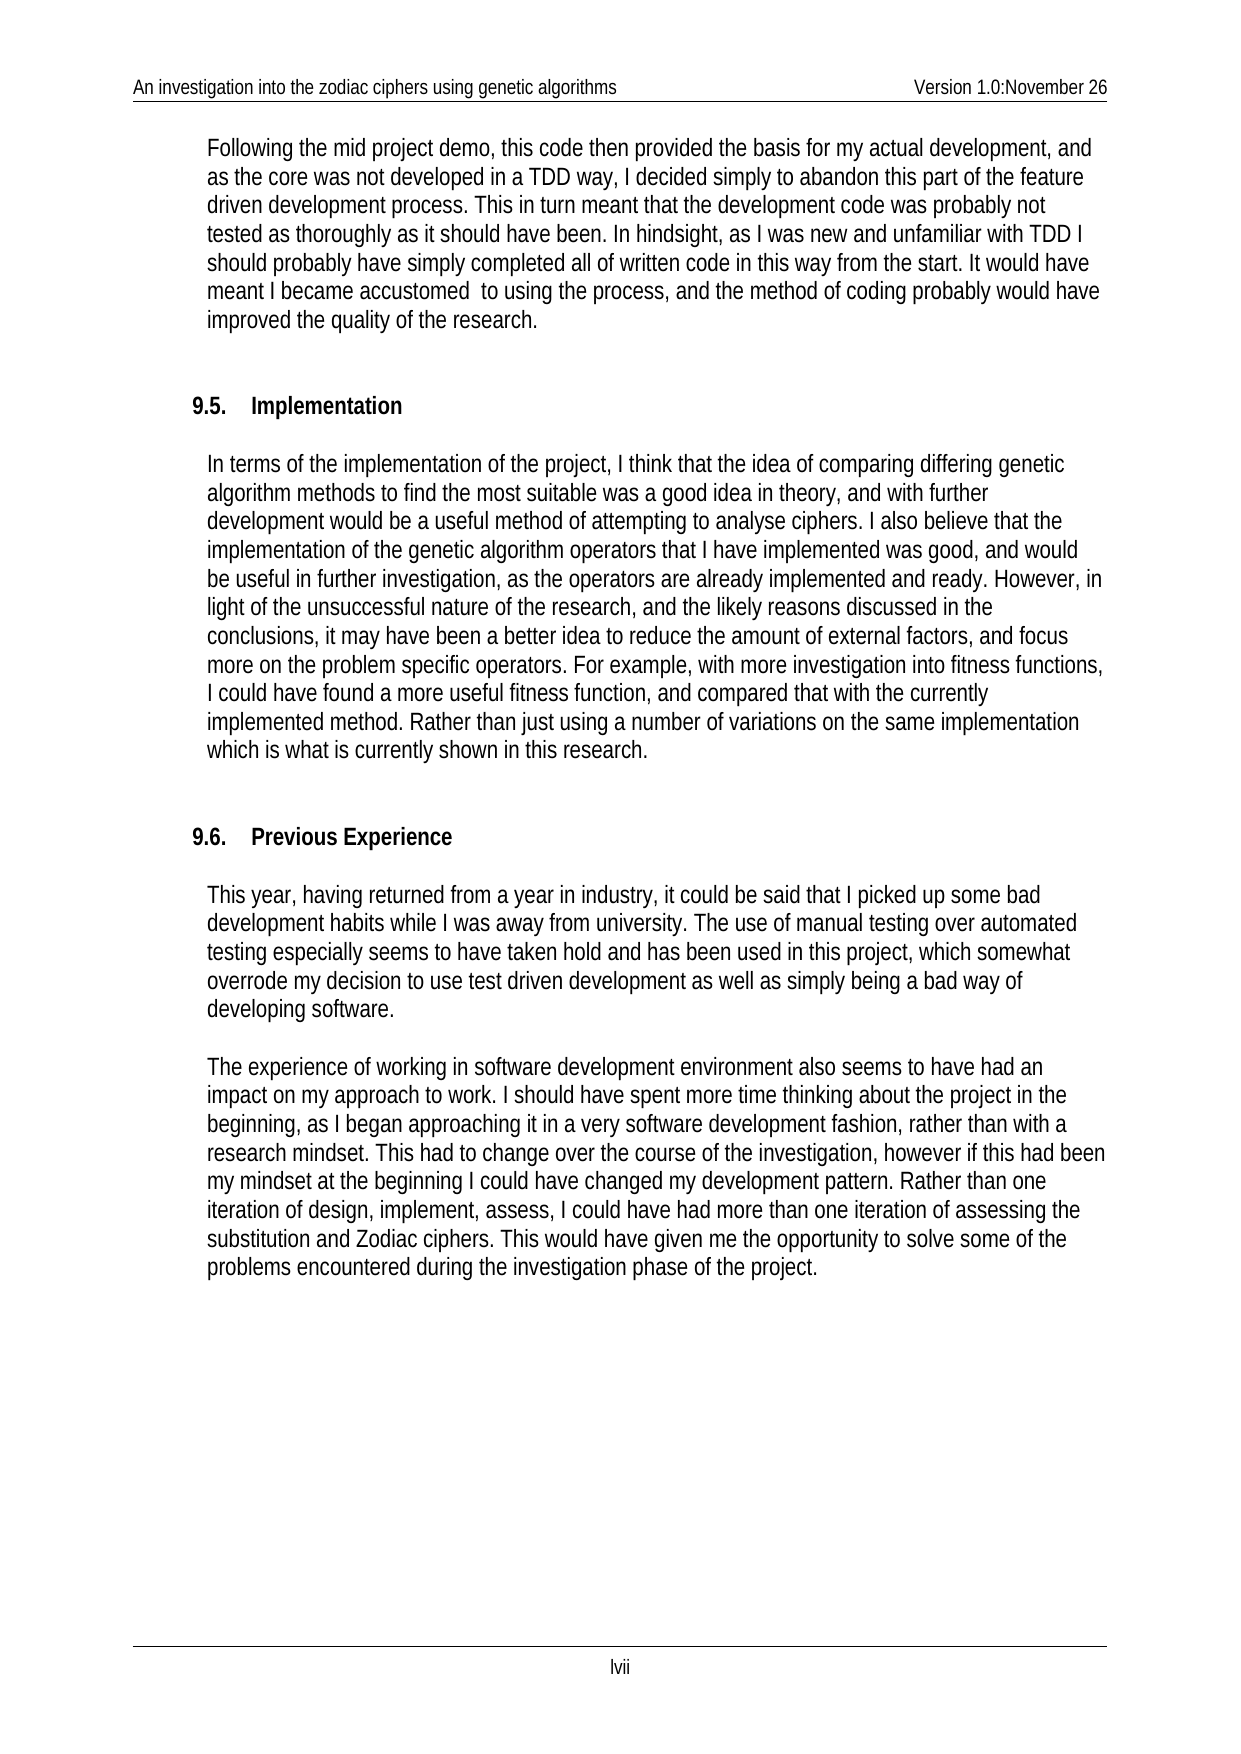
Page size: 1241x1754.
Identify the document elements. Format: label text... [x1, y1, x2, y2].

text In terms of the implementation of the project, I think that the idea of comparing differing genetic algorithm methods to find the most suitable was a good idea in theory, and with further development would be a useful method of attempting to analyse ciphers. I also believe that the implementation of the genetic algorithm operators that I have implemented was good, and would be useful in further investigation, as the operators are already implemented and ready. However, in light of the unsuccessful nature of the research, and the likely reasons discussed in the conclusions, it may have been a better idea to reduce the amount of external factors, and focus more on the problem specific operators. For example, with more investigation into fitness functions, I could have found a more useful fitness function, and compared that with the currently implemented method. Rather than just using a number of variations on the same implementation which is what is currently shown in this research. [207, 449, 1107, 764]
text This year, having returned from a year in industry, it could be said that I picked up some bad development habits while I was away from university. The use of manual testing over automated testing especially seems to have taken hold and has been used in this project, which somewhat overrode my decision to use test driven development as well as simply being a bad way of developing software. [207, 880, 1107, 1023]
subtitle Implementation [192, 391, 1107, 420]
subtitle Previous Experience [192, 822, 1107, 851]
text The experience of working in software development environment also seems to have had an impact on my approach to work. I should have spent more time thinking about the project in the beginning, as I began approaching it in a very software development fashion, rather than with a research mindset. This had to change over the course of the investigation, however if this had been my mindset at the beginning I could have changed my development pattern. Rather than one iteration of design, implement, assess, I could have had more than one iteration of assessing the substitution and Zodiac ciphers. This would have given me the opportunity to solve some of the problems encountered during the investigation phase of the project. [207, 1052, 1107, 1281]
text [207, 133, 1107, 333]
